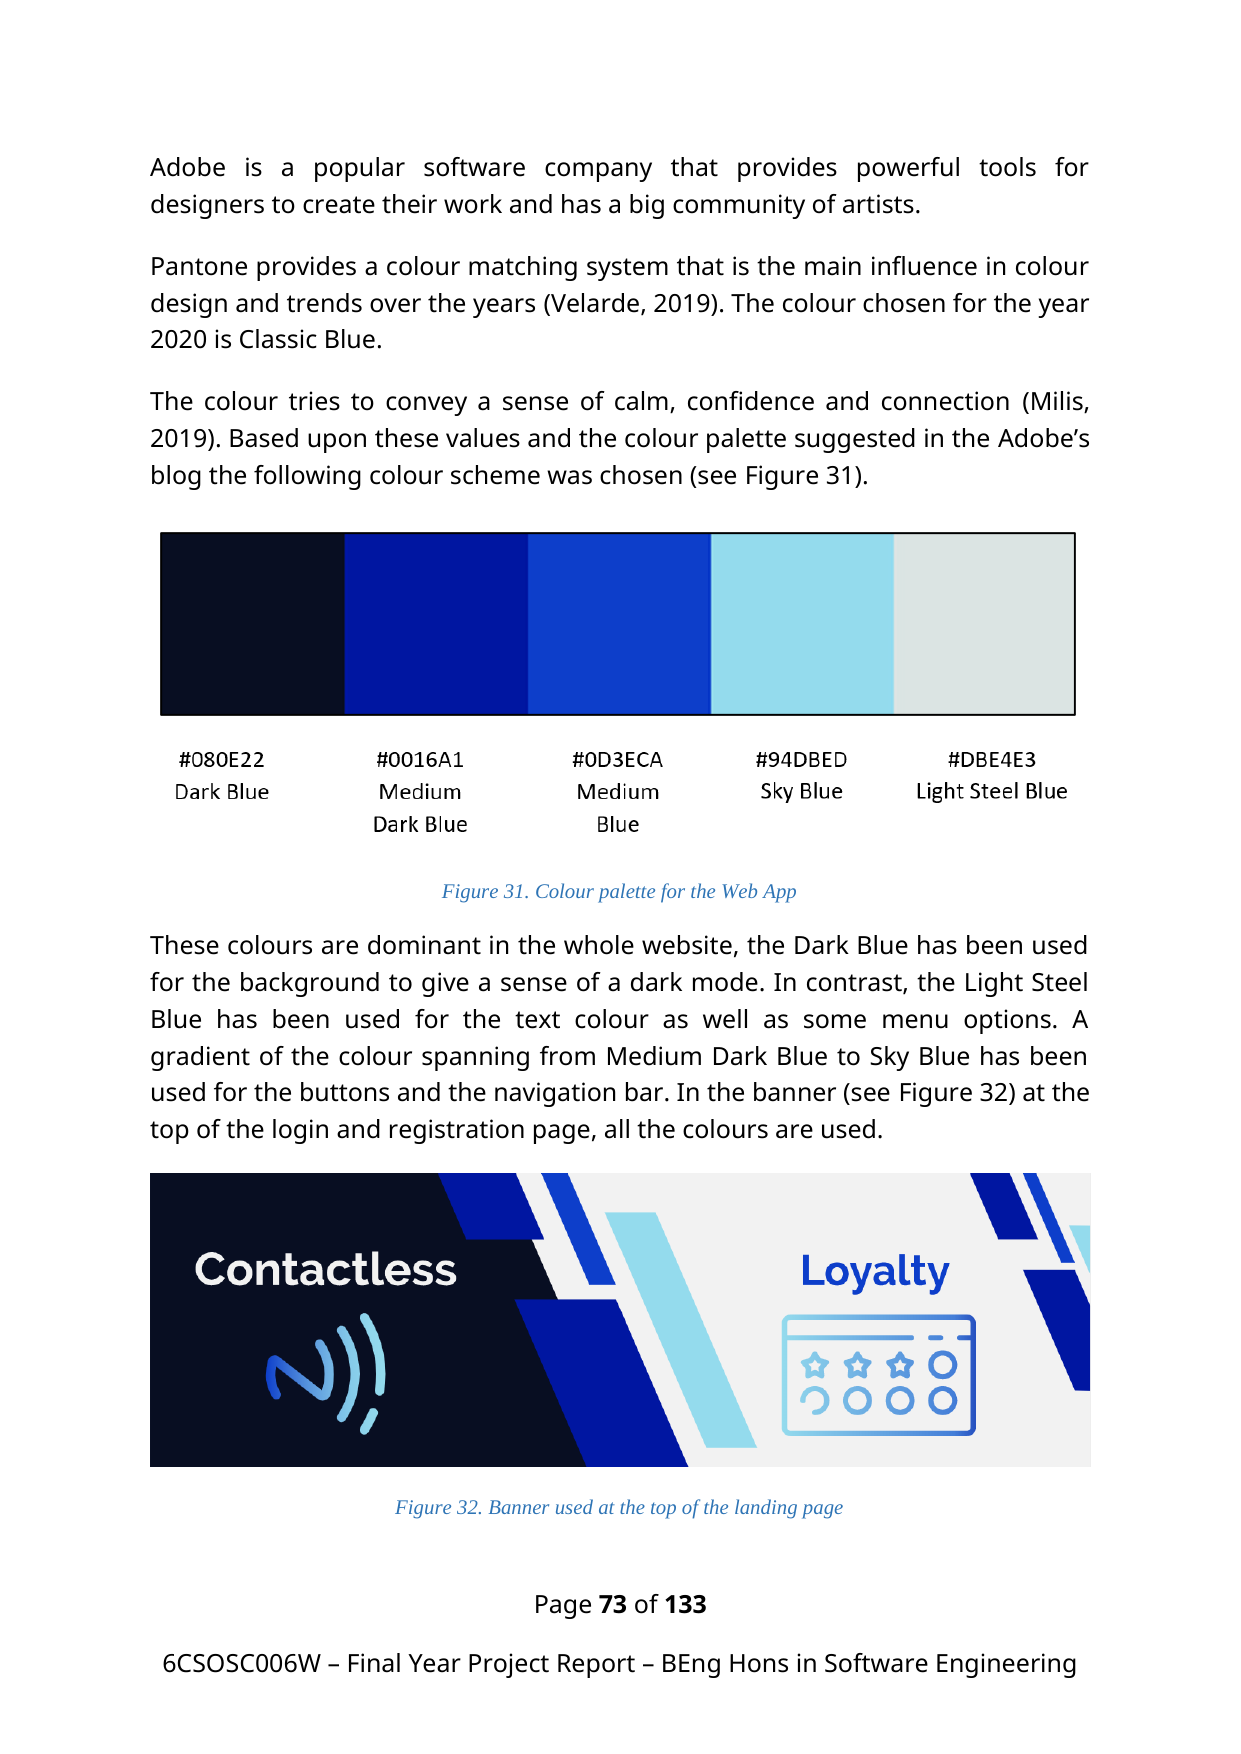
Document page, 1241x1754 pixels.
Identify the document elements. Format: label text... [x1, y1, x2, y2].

picture [150, 1173, 1091, 1467]
text The colour tries to convey a sense of calm, confidence and connection . Based upon these values and the colour palette suggested in the Adobe’s blog the following colour scheme was chosen (see Figure 31). [150, 384, 1090, 491]
text Figure 32. Banner used at the top of the landing page [150, 1495, 1090, 1519]
text These colours are dominant in the whole website, the Dark Blue has been used for the background to give a sense of a dark mode. In contrast, the Light Steel Blue has been used for the text colour as well as some menu options. A gradient of the colour spanning from Medium Dark Blue to Sky Blue has been used for the buttons and the navigation bar. In the banner (see Figure 32) at the top of the login and registration page, all the colours are used. [150, 928, 1090, 1146]
text Adobe is a popular software company that provides powerful tools for designers to create their work and has a big community of artists. [150, 150, 1090, 221]
text Figure 31. Colour palette for the Web App [150, 879, 1090, 903]
text Pantone provides a colour matching system that is the main influence in colour design and trends over the years . The colour chosen for the year 2020 is Classic Blue. [150, 248, 1090, 356]
picture [150, 519, 1085, 851]
